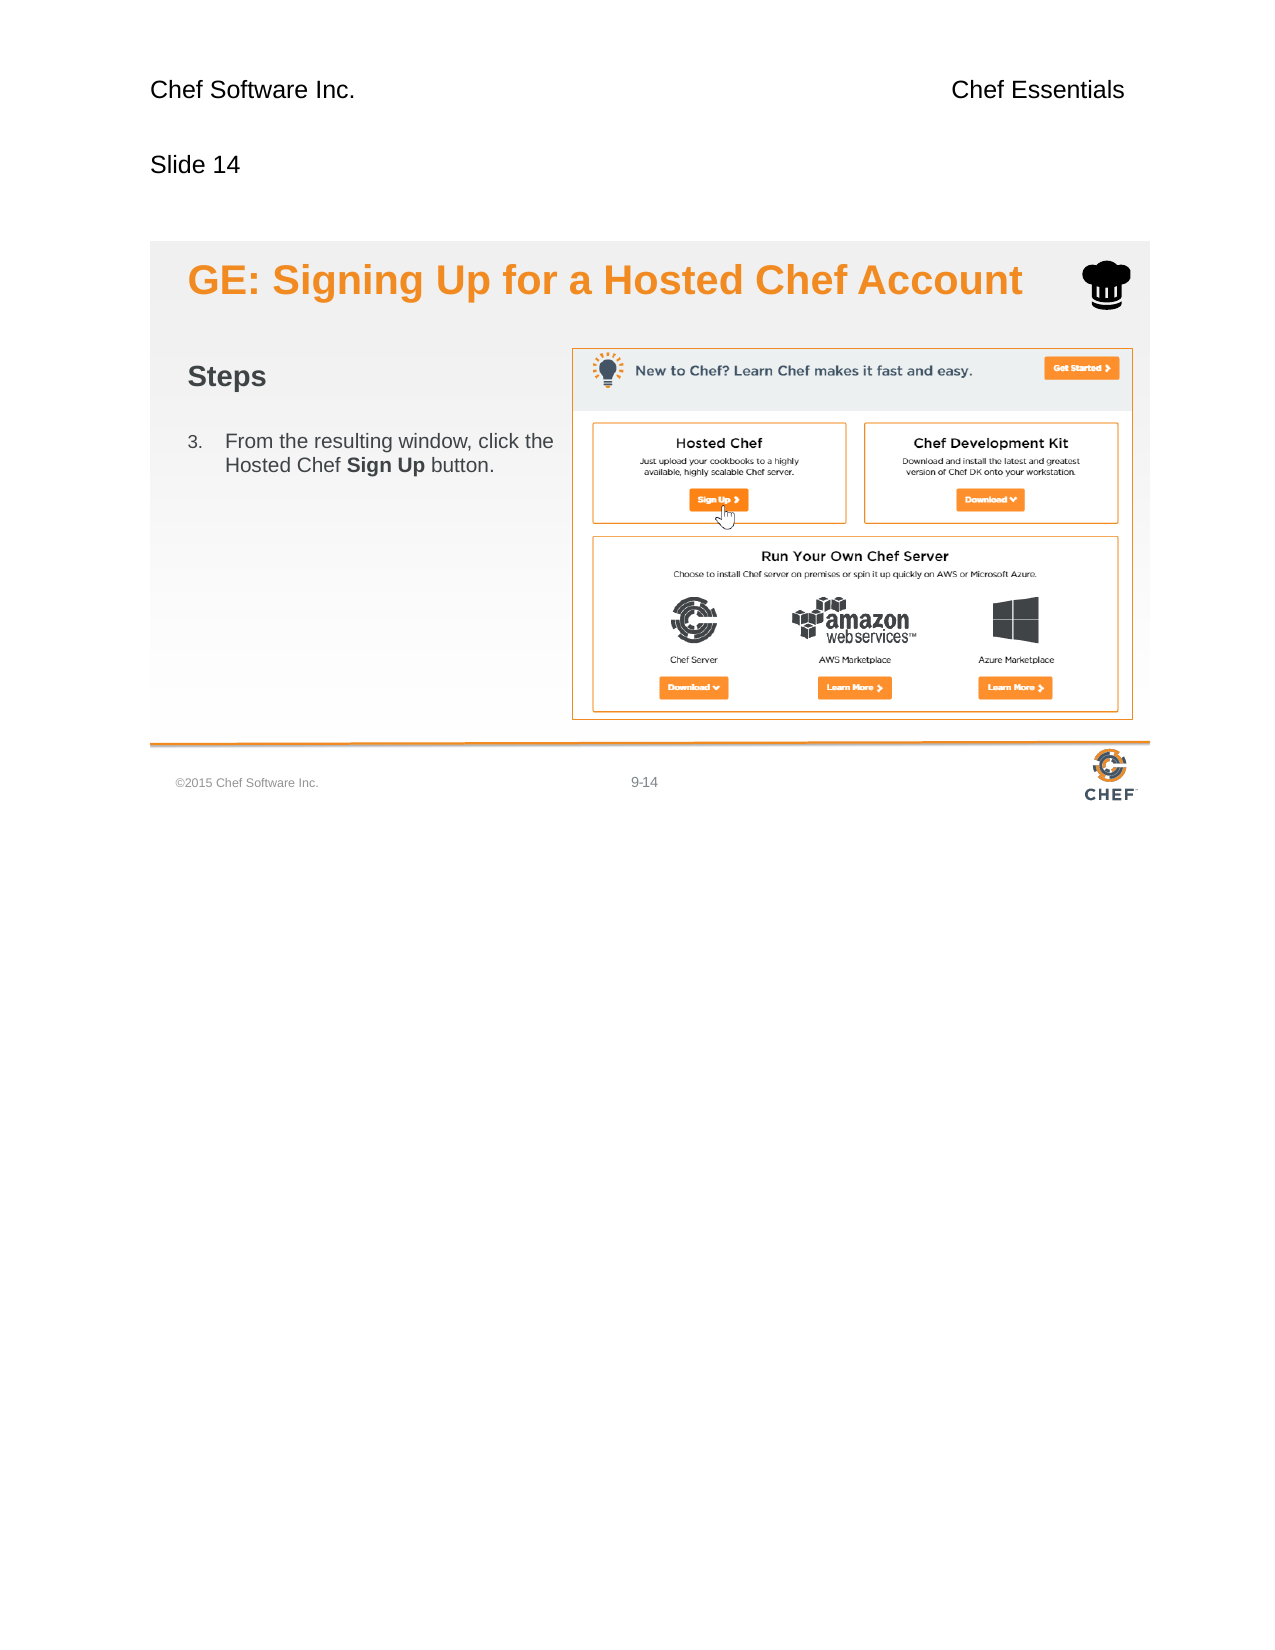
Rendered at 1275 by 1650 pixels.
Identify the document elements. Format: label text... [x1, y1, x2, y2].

text Slide 14 [150, 150, 1125, 179]
